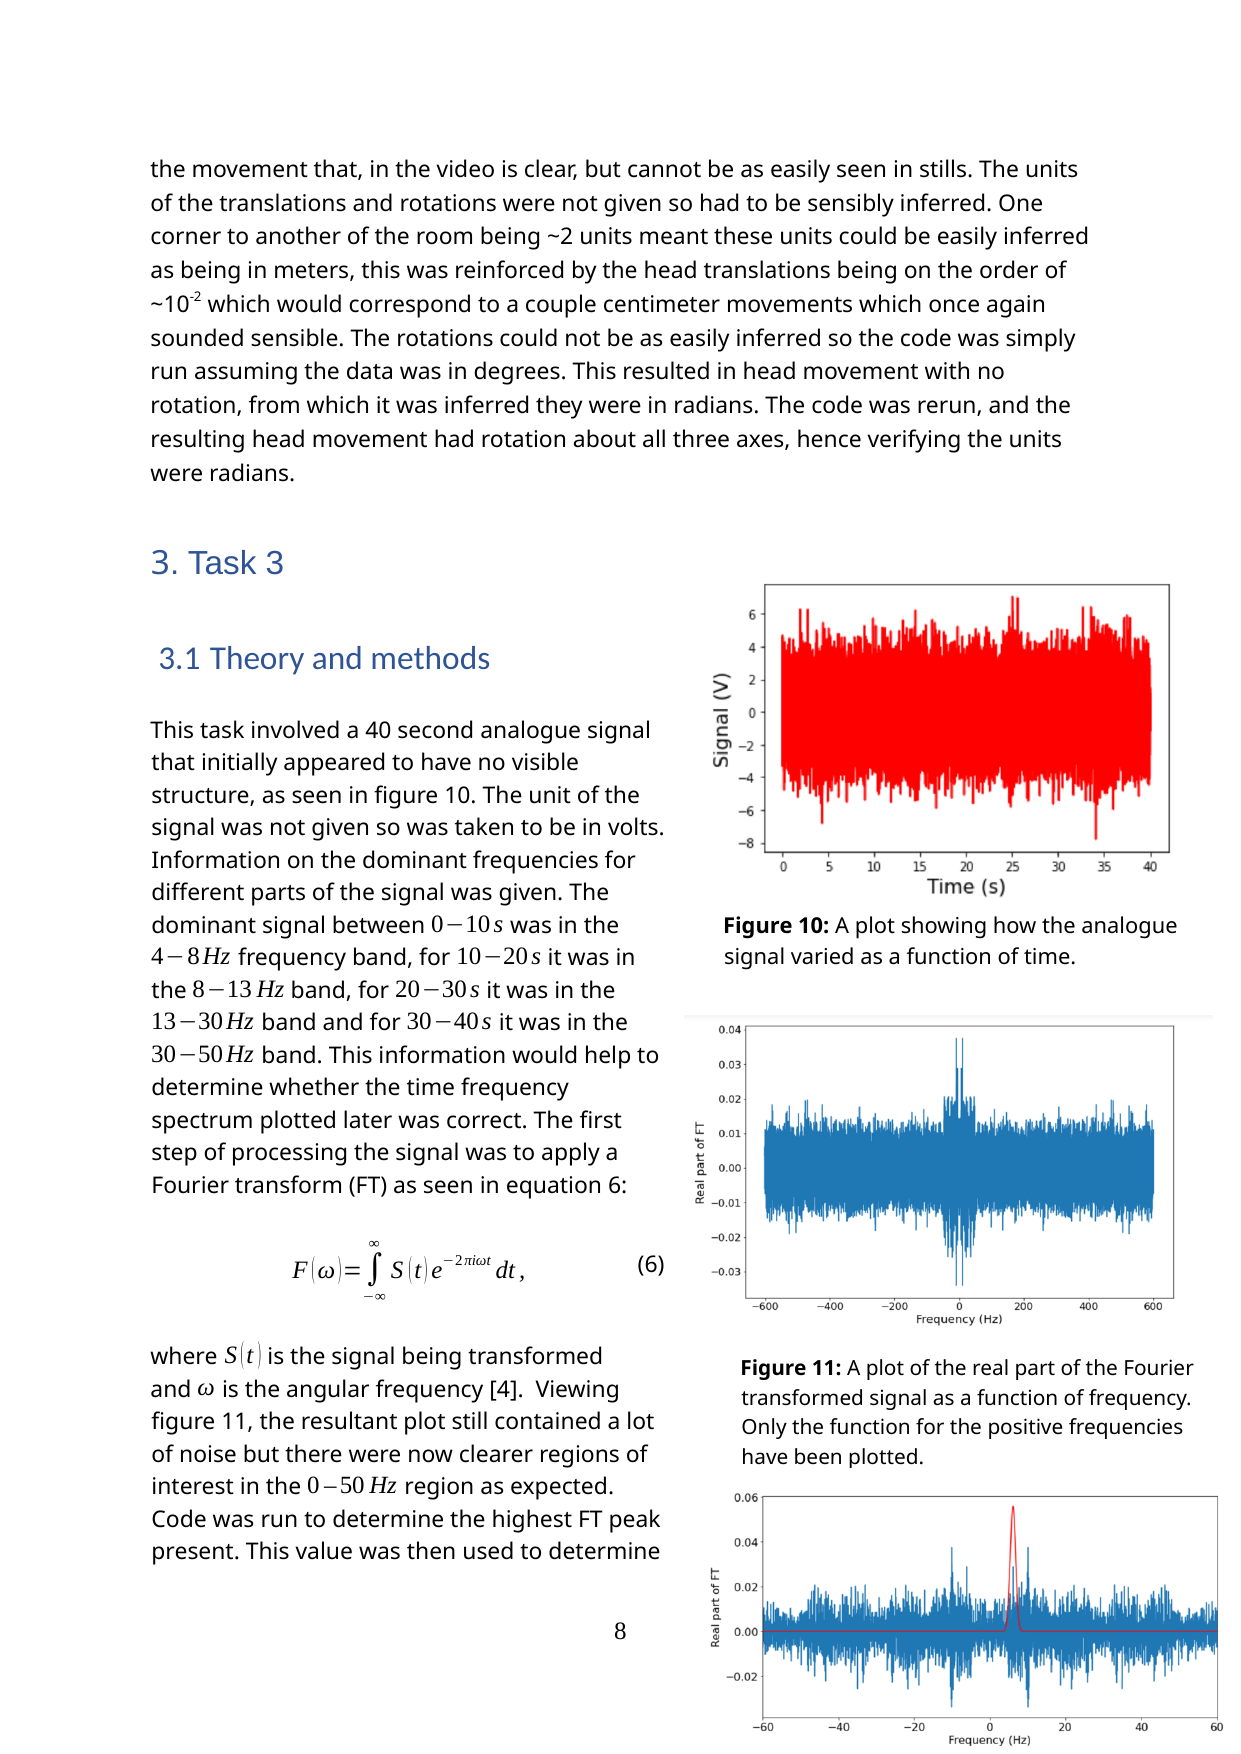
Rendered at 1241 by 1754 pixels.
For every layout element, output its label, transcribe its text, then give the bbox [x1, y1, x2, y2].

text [150, 153, 1090, 488]
text This task involved a 40 second analogue signal that initially appeared to have no visible structure, as seen in figure 10. The unit of the signal was not given so was taken to be in volts. Information on the dominant frequencies for different parts of the signal was given. The dominant signal between was in the frequency band, for it was in the band, for it was in the band and for it was in the band. This information would help to determine whether the time frequency spectrum plotted later was correct. The first step of processing the signal was to apply a Fourier transform (FT) as seen in equation 6: [150, 713, 1090, 1200]
text where is the signal being transformed [150, 1340, 1090, 1371]
picture [691, 573, 1214, 901]
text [150, 1373, 1090, 1566]
subtitle 3.1 Theory and methods [151, 637, 691, 677]
picture [697, 1487, 1224, 1754]
picture [684, 1015, 1213, 1326]
subtitle 3. Task 3 [151, 539, 1090, 584]
